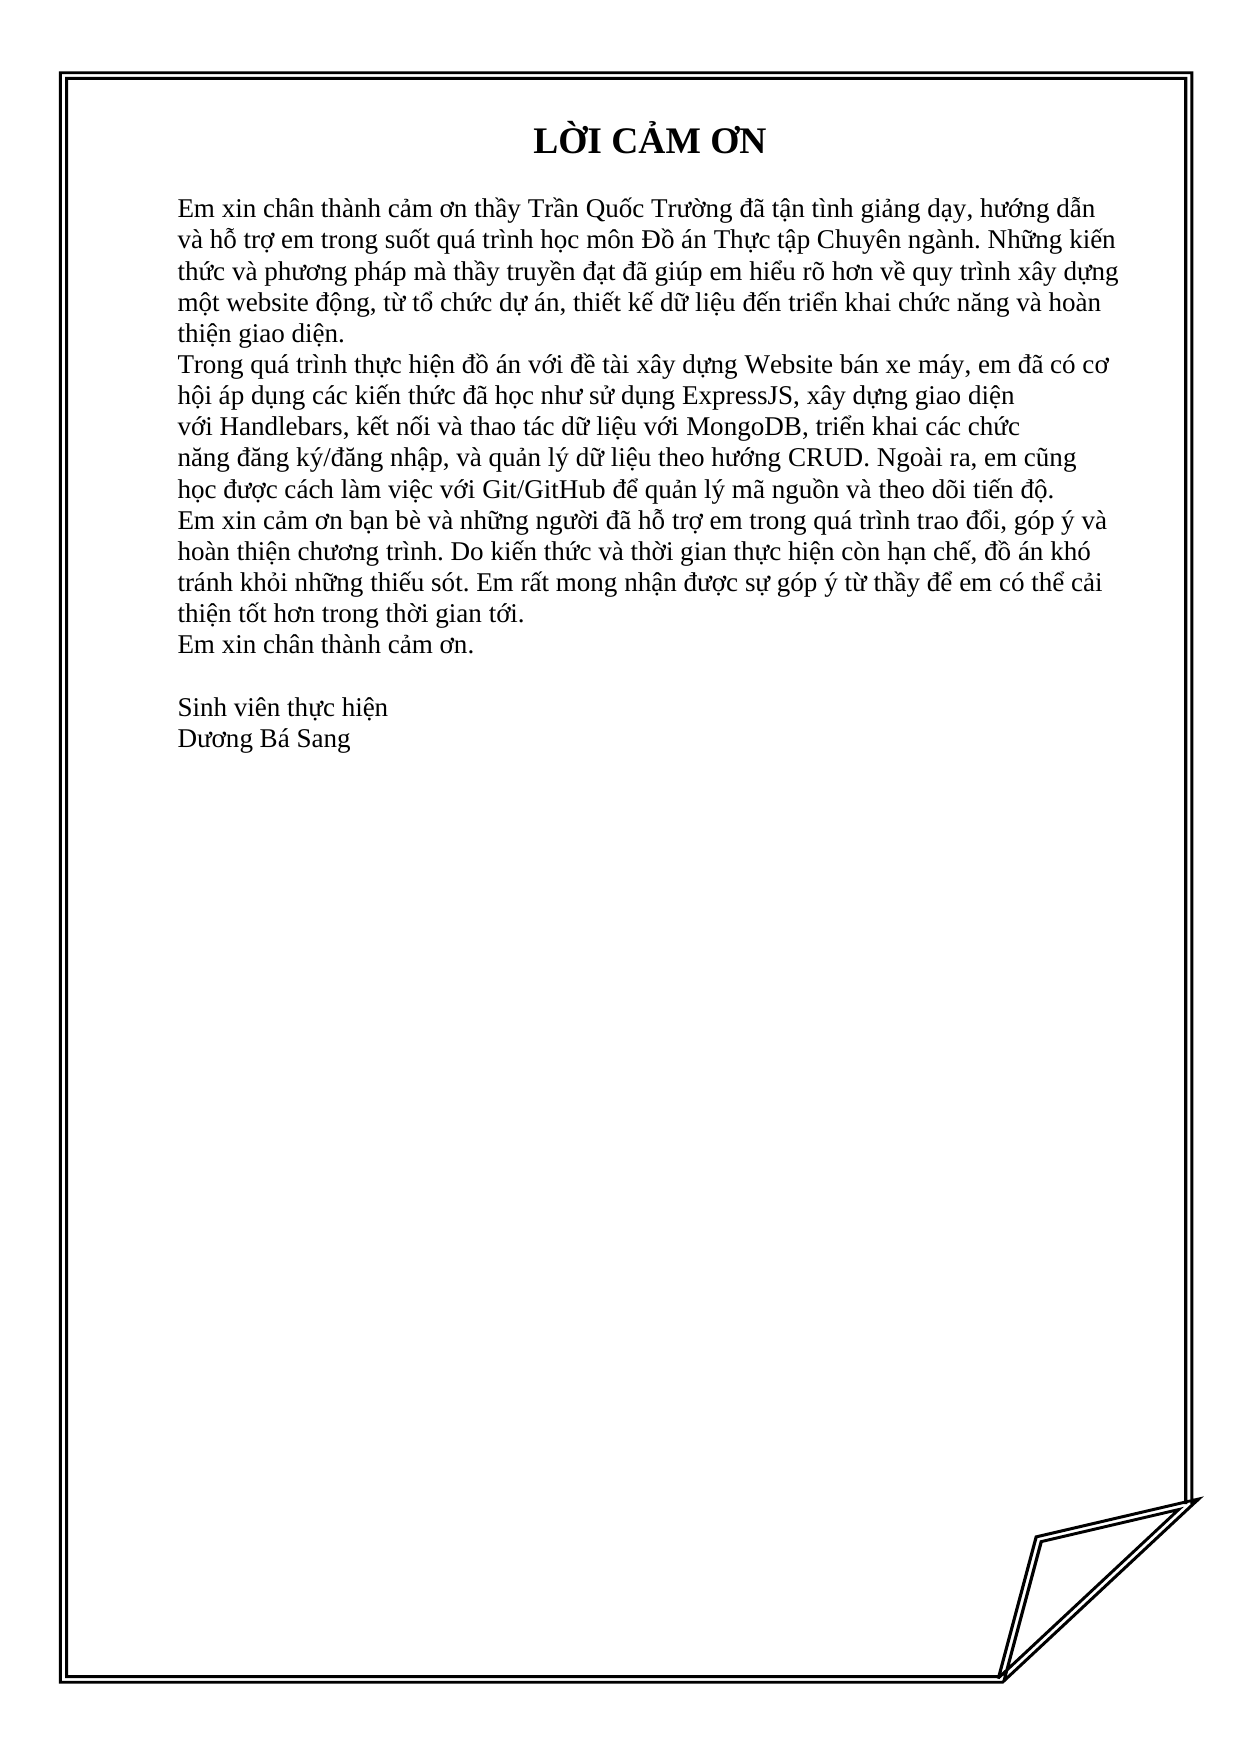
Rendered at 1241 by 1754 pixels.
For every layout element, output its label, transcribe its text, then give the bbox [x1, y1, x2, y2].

text Em xin chân thành cảm ơn thầy Trần Quốc Trường đã tận tình giảng dạy, hướng dẫn và hỗ trợ em trong suốt quá trình học môn Đồ án Thực tập Chuyên ngành. Những kiến thức và phương pháp mà thầy truyền đạt đã giúp em hiểu rõ hơn về quy trình xây dựng một website động, từ tổ chức dự án, thiết kế dữ liệu đến triển khai chức năng và hoàn thiện giao diện. [177, 192, 1122, 348]
text Sinh viên thực hiện [177, 691, 1122, 722]
text Trong quá trình thực hiện đồ án với đề tài xây dựng Website bán xe máy, em đã có cơ hội áp dụng các kiến thức đã học như sử dụng ExpressJS, xây dựng giao diện với Handlebars, kết nối và thao tác dữ liệu với MongoDB, triển khai các chức năng đăng ký/đăng nhập, và quản lý dữ liệu theo hướng CRUD. Ngoài ra, em cũng học được cách làm việc với Git/GitHub để quản lý mã nguồn và theo dõi tiến độ. [177, 348, 1122, 504]
text LỜI CẢM ƠN [177, 118, 1122, 161]
text Dương Bá Sang [177, 722, 1122, 753]
text Em xin cảm ơn bạn bè và những người đã hỗ trợ em trong quá trình trao đổi, góp ý và hoàn thiện chương trình. Do kiến thức và thời gian thực hiện còn hạn chế, đồ án khó tránh khỏi những thiếu sót. Em rất mong nhận được sự góp ý từ thầy để em có thể cải thiện tốt hơn trong thời gian tới. [177, 504, 1122, 628]
text Em xin chân thành cảm ơn. [177, 628, 1122, 659]
